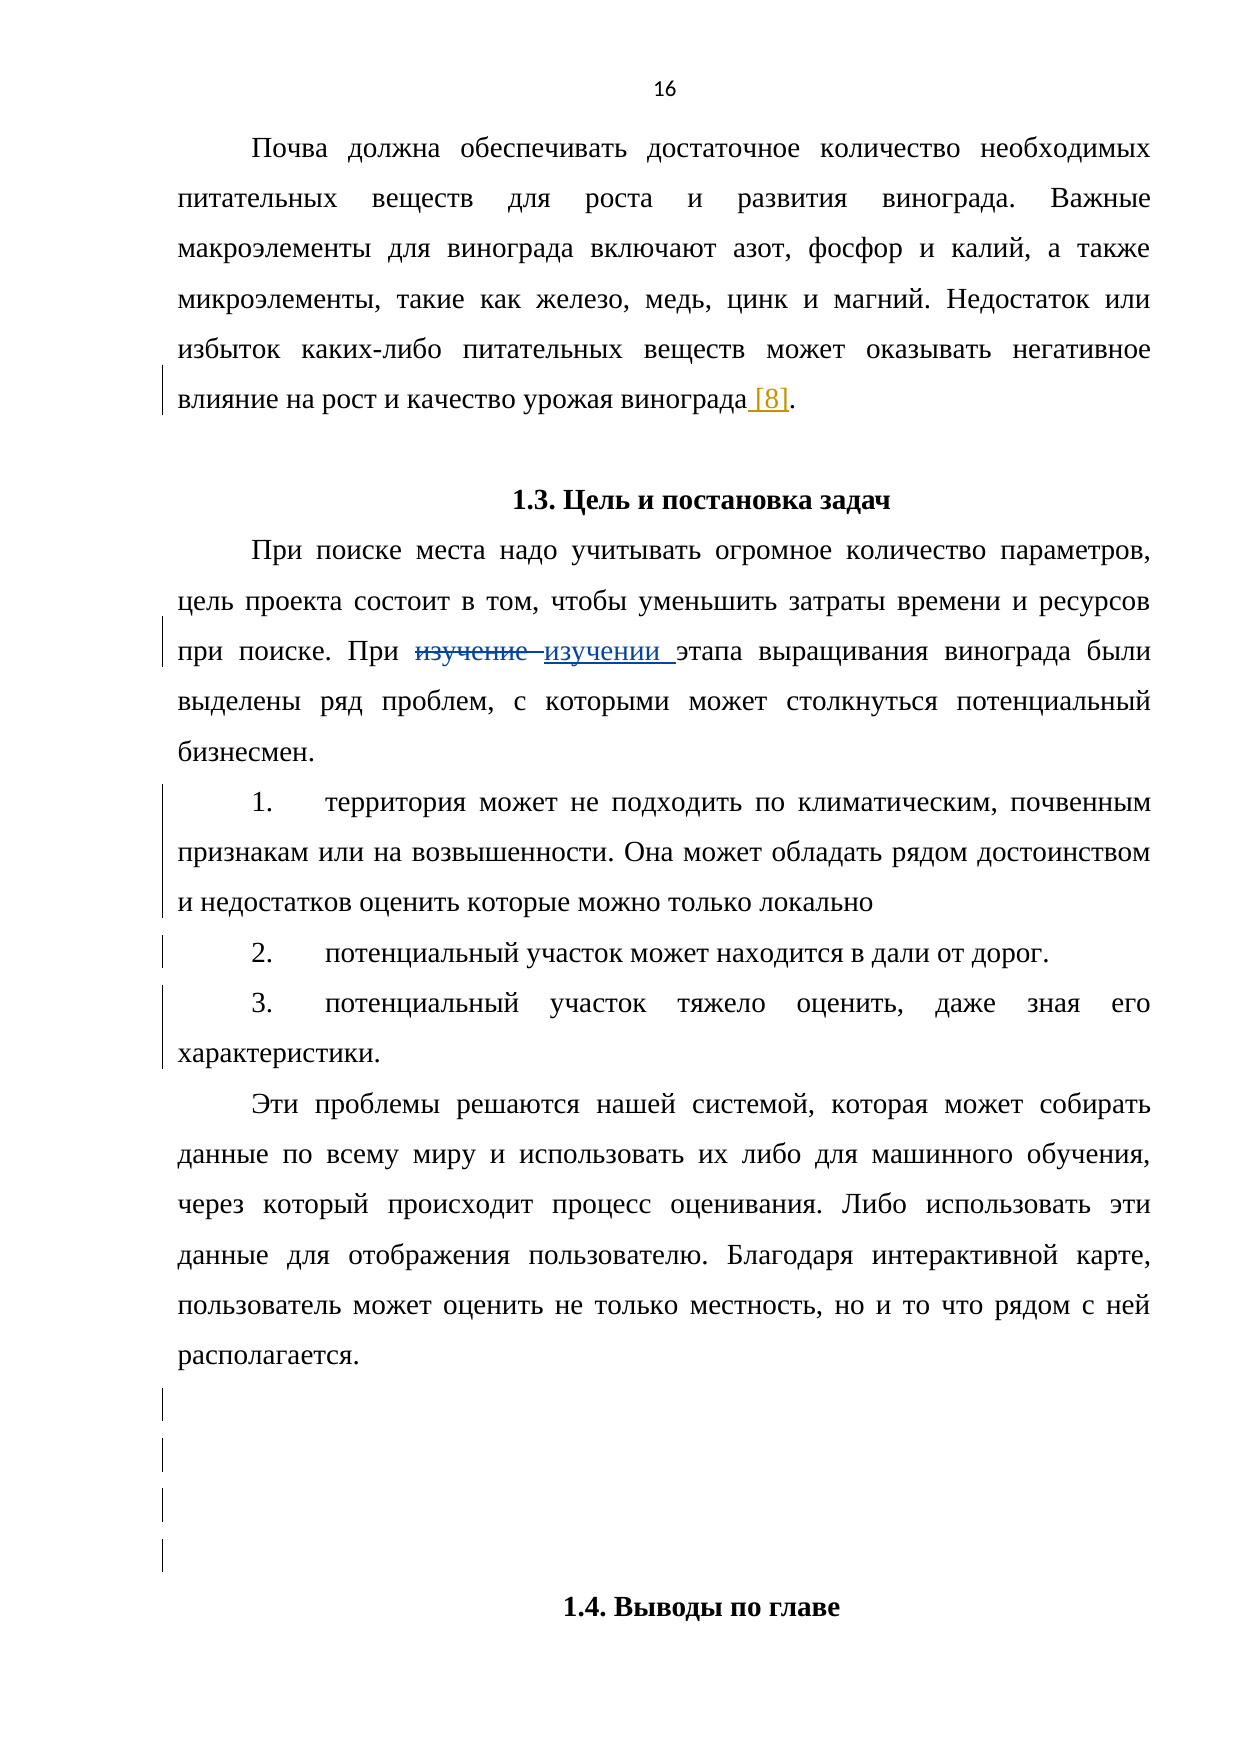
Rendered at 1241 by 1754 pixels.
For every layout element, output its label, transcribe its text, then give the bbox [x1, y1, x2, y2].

text Почва должна обеспечивать достаточное количество необходимых питательных веществ для роста и развития винограда. Важные макроэлементы для винограда включают азот, фосфор и калий, а также микроэлементы, такие как железо, медь, цинк и магний. Недостаток или избыток каких-либо питательных веществ может оказывать негативное влияние на рост и качество урожая винограда. [177, 130, 1152, 415]
list потенциальный участок тяжело оценить, даже зная его характеристики. [177, 985, 1152, 1069]
subtitle 1.4. Выводы по главе [177, 1589, 1152, 1622]
text Эти проблемы решаются нашей системой, которая может собирать данные по всему миру и использовать их либо для машинного обучения, через который происходит процесс оценивания. Либо использовать эти данные для отображения пользователю. Благодаря интерактивной карте, пользователь может оценить не только местность, но и то что рядом с ней располагается. [177, 1086, 1152, 1371]
text При поиске места надо учитывать огромное количество параметров, цель проекта состоит в том, чтобы уменьшить затраты времени и ресурсов при поиске. При этапа выращивания винограда были выделены ряд проблем, с которыми может столкнуться потенциальный бизнесмен. [177, 532, 1152, 767]
list потенциальный участок может находится в дали от дорог. [177, 935, 1152, 968]
list территория может не подходить по климатическим, почвенным признакам или на возвышенности. Она может обладать рядом достоинством и недостатков оценить которые можно только локально [177, 784, 1152, 918]
subtitle 1.3. Цель и постановка задач [177, 482, 1152, 516]
